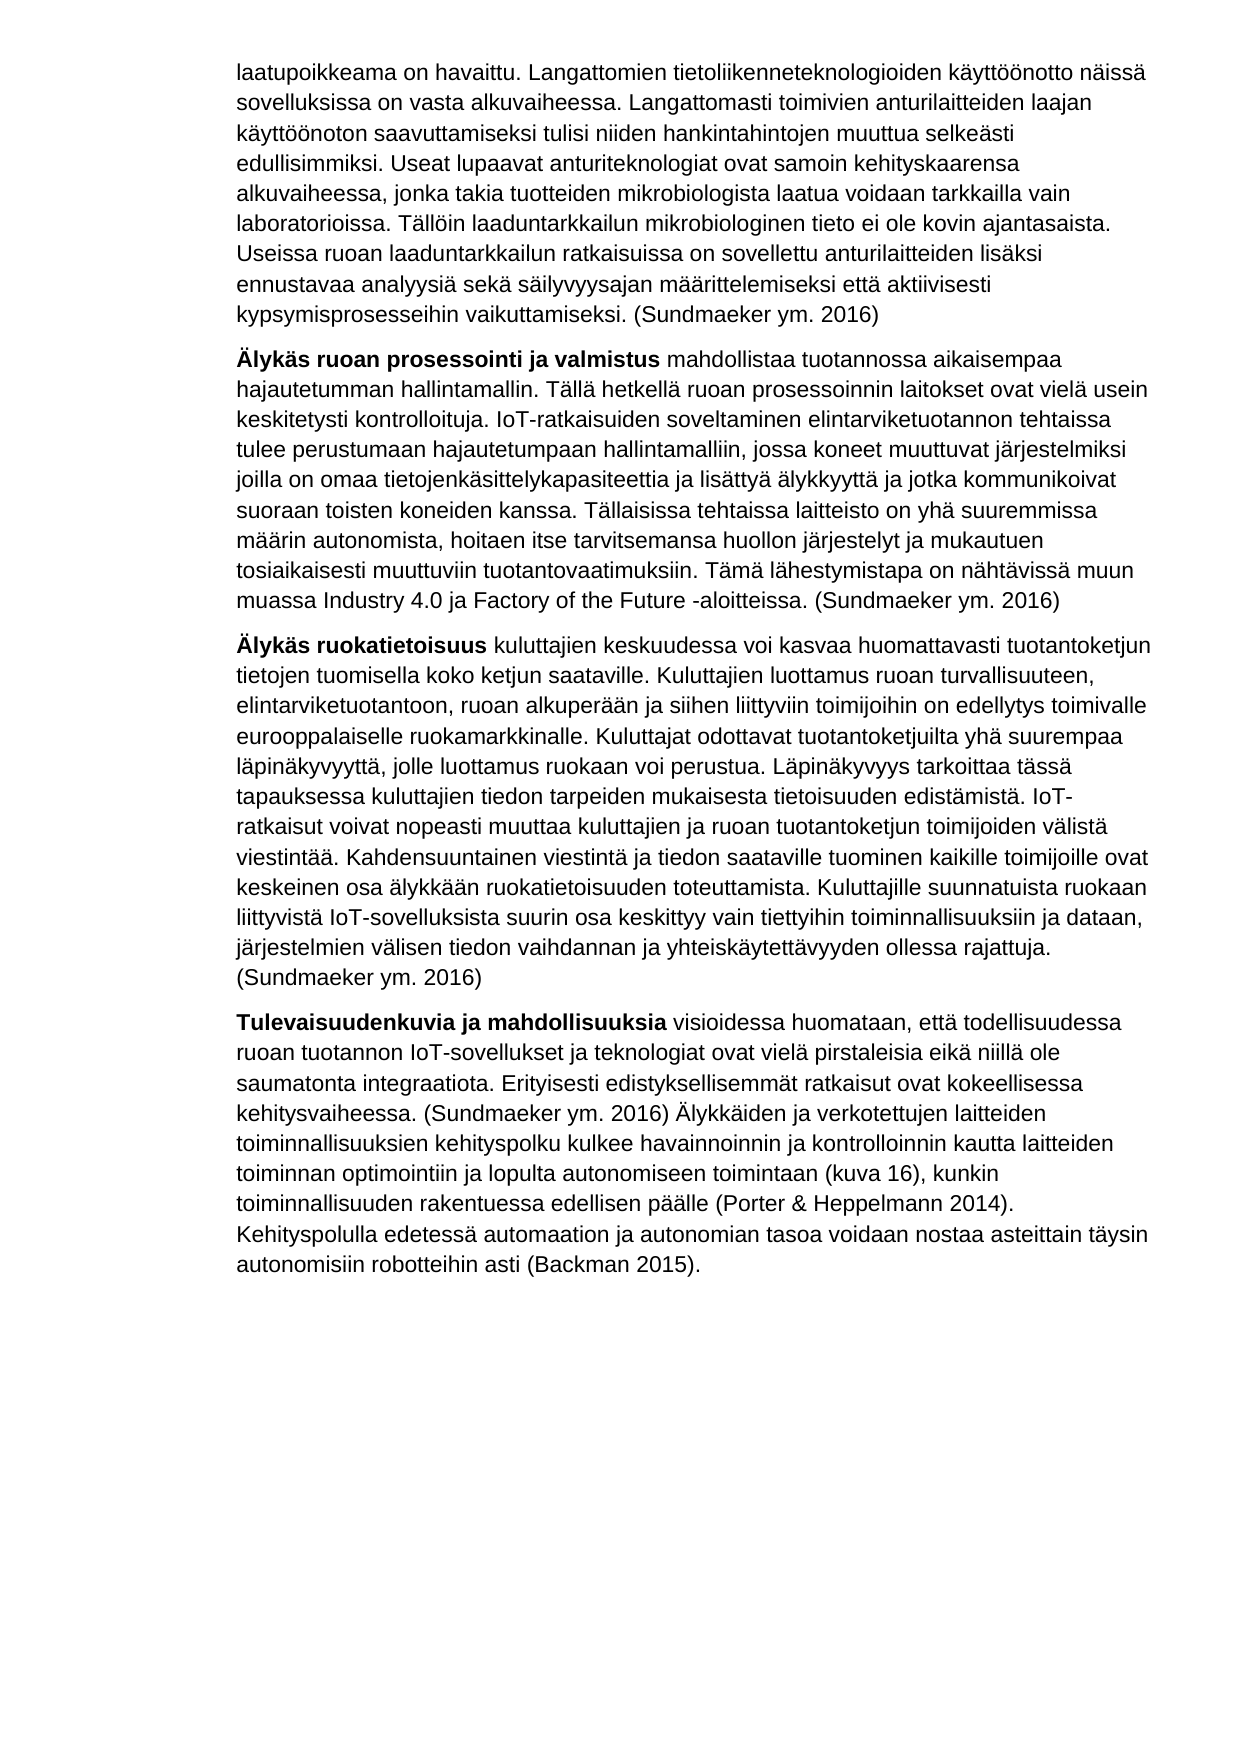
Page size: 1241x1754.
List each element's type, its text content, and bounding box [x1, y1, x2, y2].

text Älykäs ruoan prosessointi ja valmistus mahdollistaa tuotannossa aikaisempaa hajautetumman hallintamallin. Tällä hetkellä ruoan prosessoinnin laitokset ovat vielä usein keskitetysti kontrolloituja. IoT-ratkaisuiden soveltaminen elintarviketuotannon tehtaissa tulee perustumaan hajautetumpaan hallintamalliin, jossa koneet muuttuvat järjestelmiksi joilla on omaa tietojenkäsittelykapasiteettia ja lisättyä älykkyyttä ja jotka kommunikoivat suoraan toisten koneiden kanssa. Tällaisissa tehtaissa laitteisto on yhä suuremmissa määrin autonomista, hoitaen itse tarvitsemansa huollon järjestelyt ja mukautuen tosiaikaisesti muuttuviin tuotantovaatimuksiin. Tämä lähestymistapa on nähtävissä muun muassa Industry 4.0 ja Factory of the Future -aloitteissa. (Sundmaeker ym. 2016) [236, 346, 1152, 613]
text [236, 59, 1152, 327]
text Tulevaisuudenkuvia ja mahdollisuuksia visioidessa huomataan, että todellisuudessa ruoan tuotannon IoT-sovellukset ja teknologiat ovat vielä pirstaleisia eikä niillä ole saumatonta integraatiota. Erityisesti edistyksellisemmät ratkaisut ovat kokeellisessa kehitysvaiheessa. (Sundmaeker ym. 2016) Älykkäiden ja verkotettujen laitteiden toiminnallisuuksien kehityspolku kulkee havainnoinnin ja kontrolloinnin kautta laitteiden toiminnan optimointiin ja lopulta autonomiseen toimintaan (kuva 16), kunkin toiminnallisuuden rakentuessa edellisen päälle (Porter & Heppelmann 2014). Kehityspolulla edetessä automaation ja autonomian tasoa voidaan nostaa asteittain täysin autonomisiin robotteihin asti (Backman 2015). [236, 1009, 1152, 1277]
text Älykäs ruokatietoisuus kuluttajien keskuudessa voi kasvaa huomattavasti tuotantoketjun tietojen tuomisella koko ketjun saataville. Kuluttajien luottamus ruoan turvallisuuteen, elintarviketuotantoon, ruoan alkuperään ja siihen liittyviin toimijoihin on edellytys toimivalle eurooppalaiselle ruokamarkkinalle. Kuluttajat odottavat tuotantoketjuilta yhä suurempaa läpinäkyvyyttä, jolle luottamus ruokaan voi perustua. Läpinäkyvyys tarkoittaa tässä tapauksessa kuluttajien tiedon tarpeiden mukaisesta tietoisuuden edistämistä. IoT-ratkaisut voivat nopeasti muuttaa kuluttajien ja ruoan tuotantoketjun toimijoiden välistä viestintää. Kahdensuuntainen viestintä ja tiedon saataville tuominen kaikille toimijoille ovat keskeinen osa älykkään ruokatietoisuuden toteuttamista. Kuluttajille suunnatuista ruokaan liittyvistä IoT-sovelluksista suurin osa keskittyy vain tiettyihin toiminnallisuuksiin ja dataan, järjestelmien välisen tiedon vaihdannan ja yhteiskäytettävyyden ollessa rajattuja. (Sundmaeker ym. 2016) [236, 632, 1152, 991]
